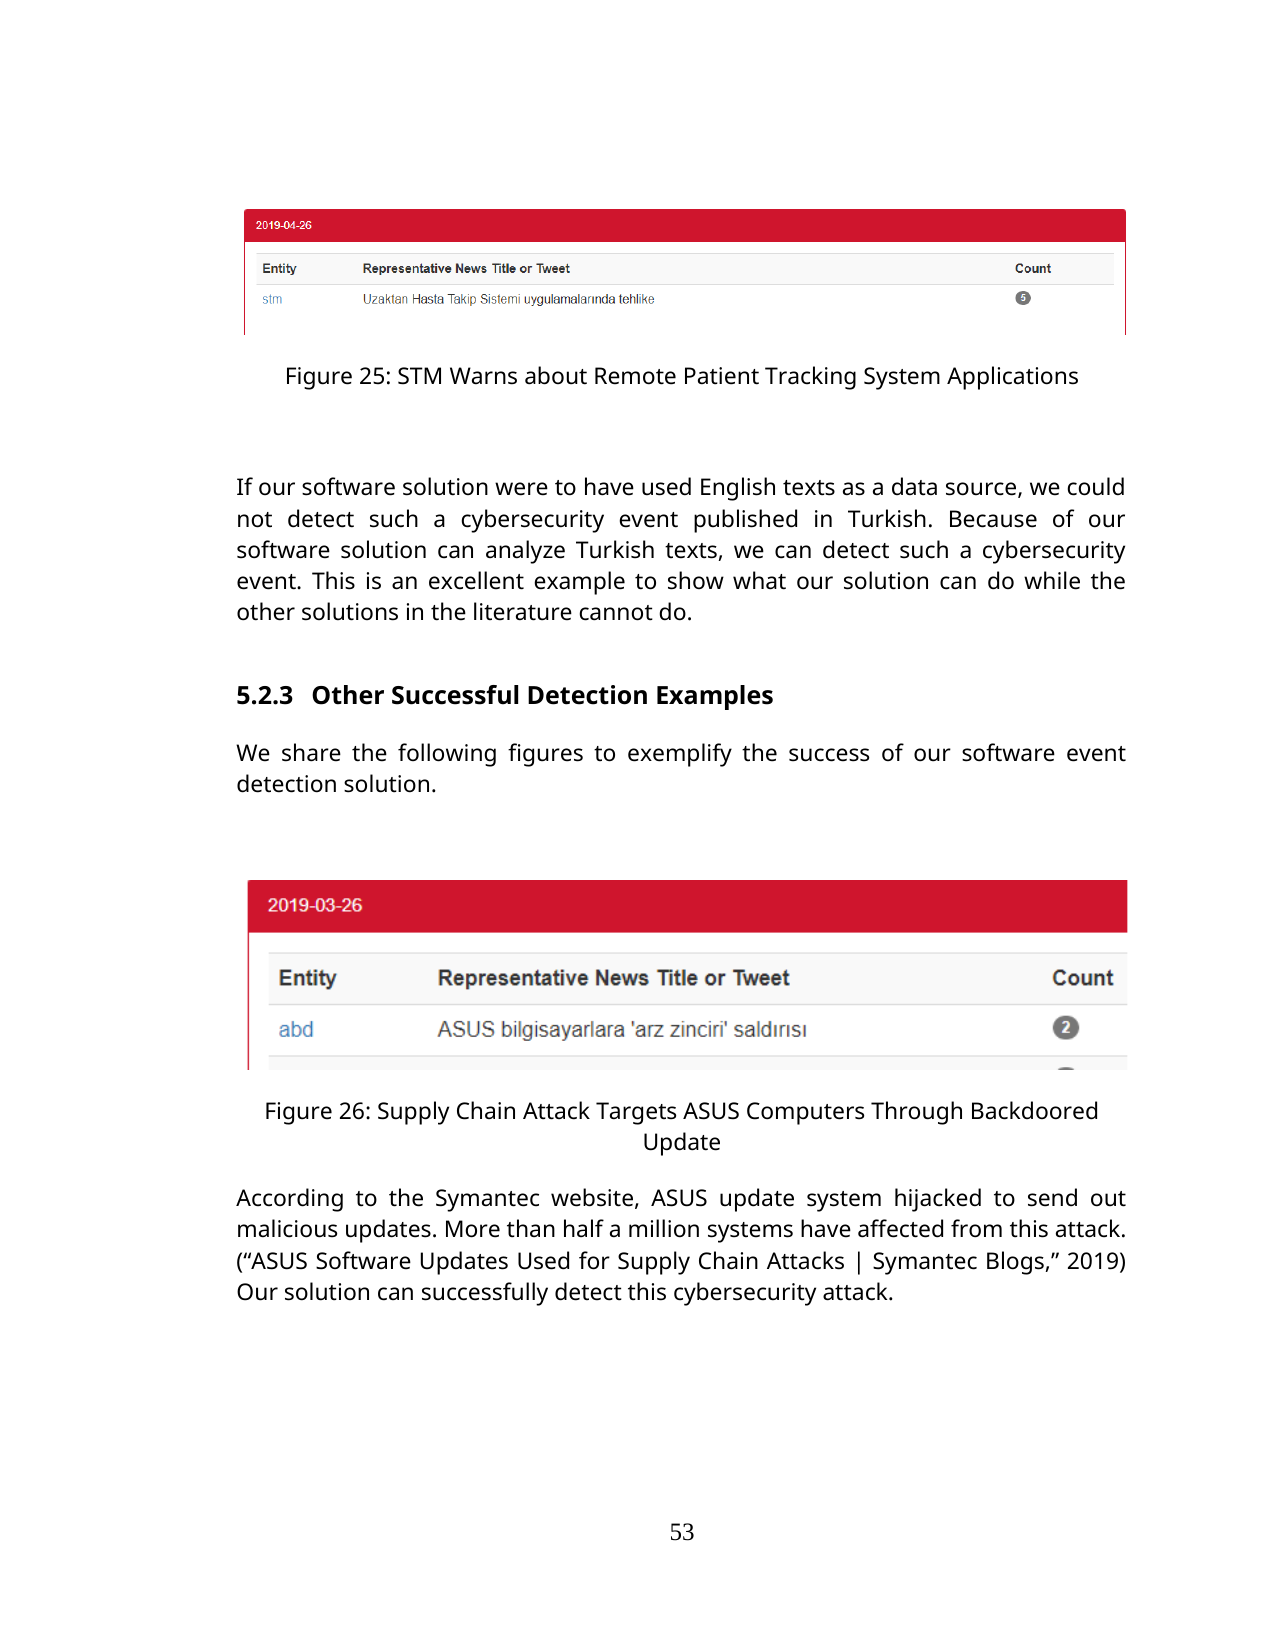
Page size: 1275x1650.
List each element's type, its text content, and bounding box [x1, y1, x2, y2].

subtitle Other Successful Detection Examples [236, 677, 1127, 712]
text Figure 26: Supply Chain Attack Targets ASUS Computers Through Backdoored Update [236, 1094, 1127, 1157]
text According to the Symantec website, ASUS update system hijacked to send out malicious updates. More than half a million systems have affected from this attack. (“ASUS Software Updates Used for Supply Chain Attacks | Symantec Blogs,” 2019) Our solution can successfully detect this cybersecurity attack. [236, 1182, 1127, 1307]
picture [236, 206, 1128, 335]
text If our software solution were to have used English texts as a data source, we could not detect such a cybersecurity event published in Turkish. Because of our software solution can analyze Turkish texts, we can detect such a cybersecurity event. This is an excellent example to show what our solution can do while the other solutions in the literature cannot do. [236, 471, 1127, 627]
picture [236, 880, 1128, 1070]
text Figure 25: STM Warns about Remote Patient Tracking System Applications [236, 360, 1127, 391]
text We share the following figures to exemplify the success of our software event detection solution. [236, 737, 1127, 799]
